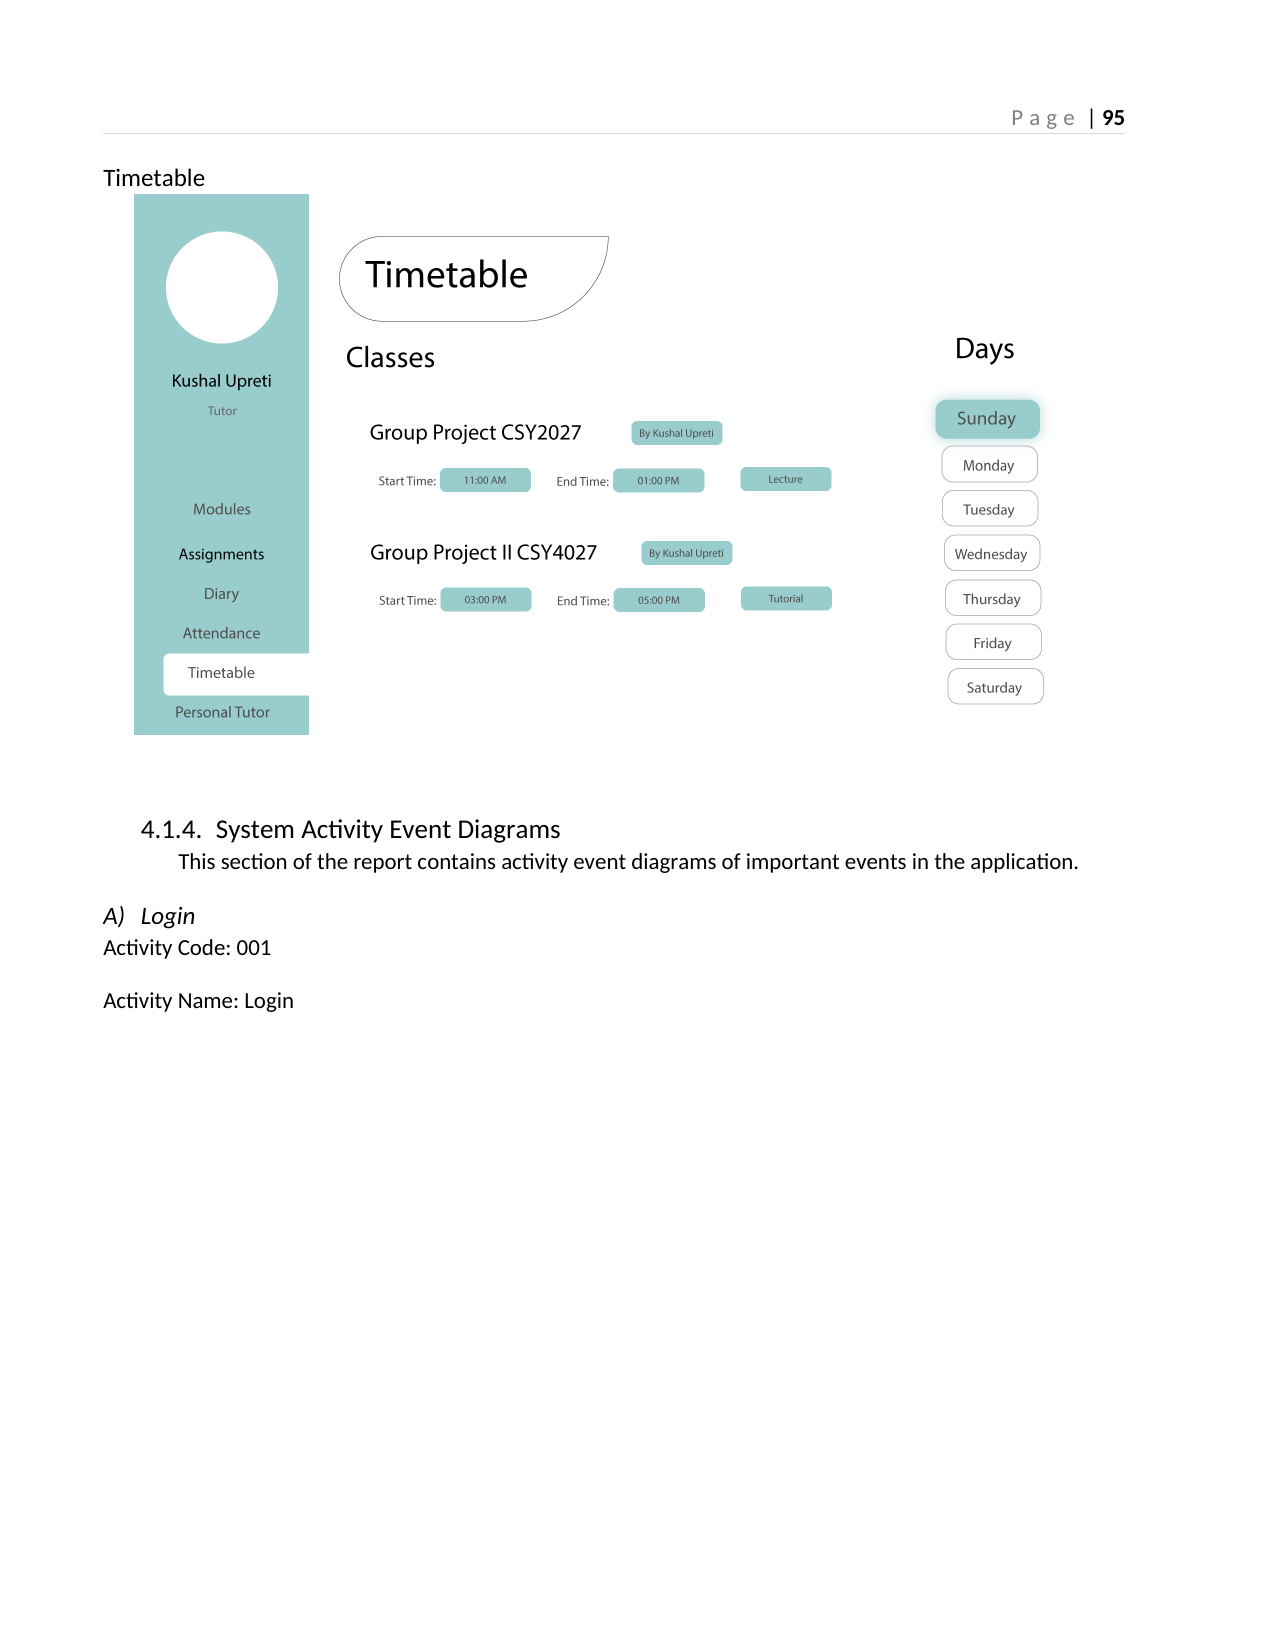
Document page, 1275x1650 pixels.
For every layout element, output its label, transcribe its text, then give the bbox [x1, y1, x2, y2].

subtitle Timetable [103, 162, 1125, 193]
subtitle System Activity Event Diagrams [141, 812, 1125, 846]
subtitle Login [103, 901, 1125, 931]
text Activity Code: 001 [103, 933, 1125, 961]
text This section of the report contains activity event diagrams of important events in the application. [103, 847, 1125, 876]
picture [134, 194, 1094, 735]
text Activity Name: Login [103, 986, 1125, 1014]
